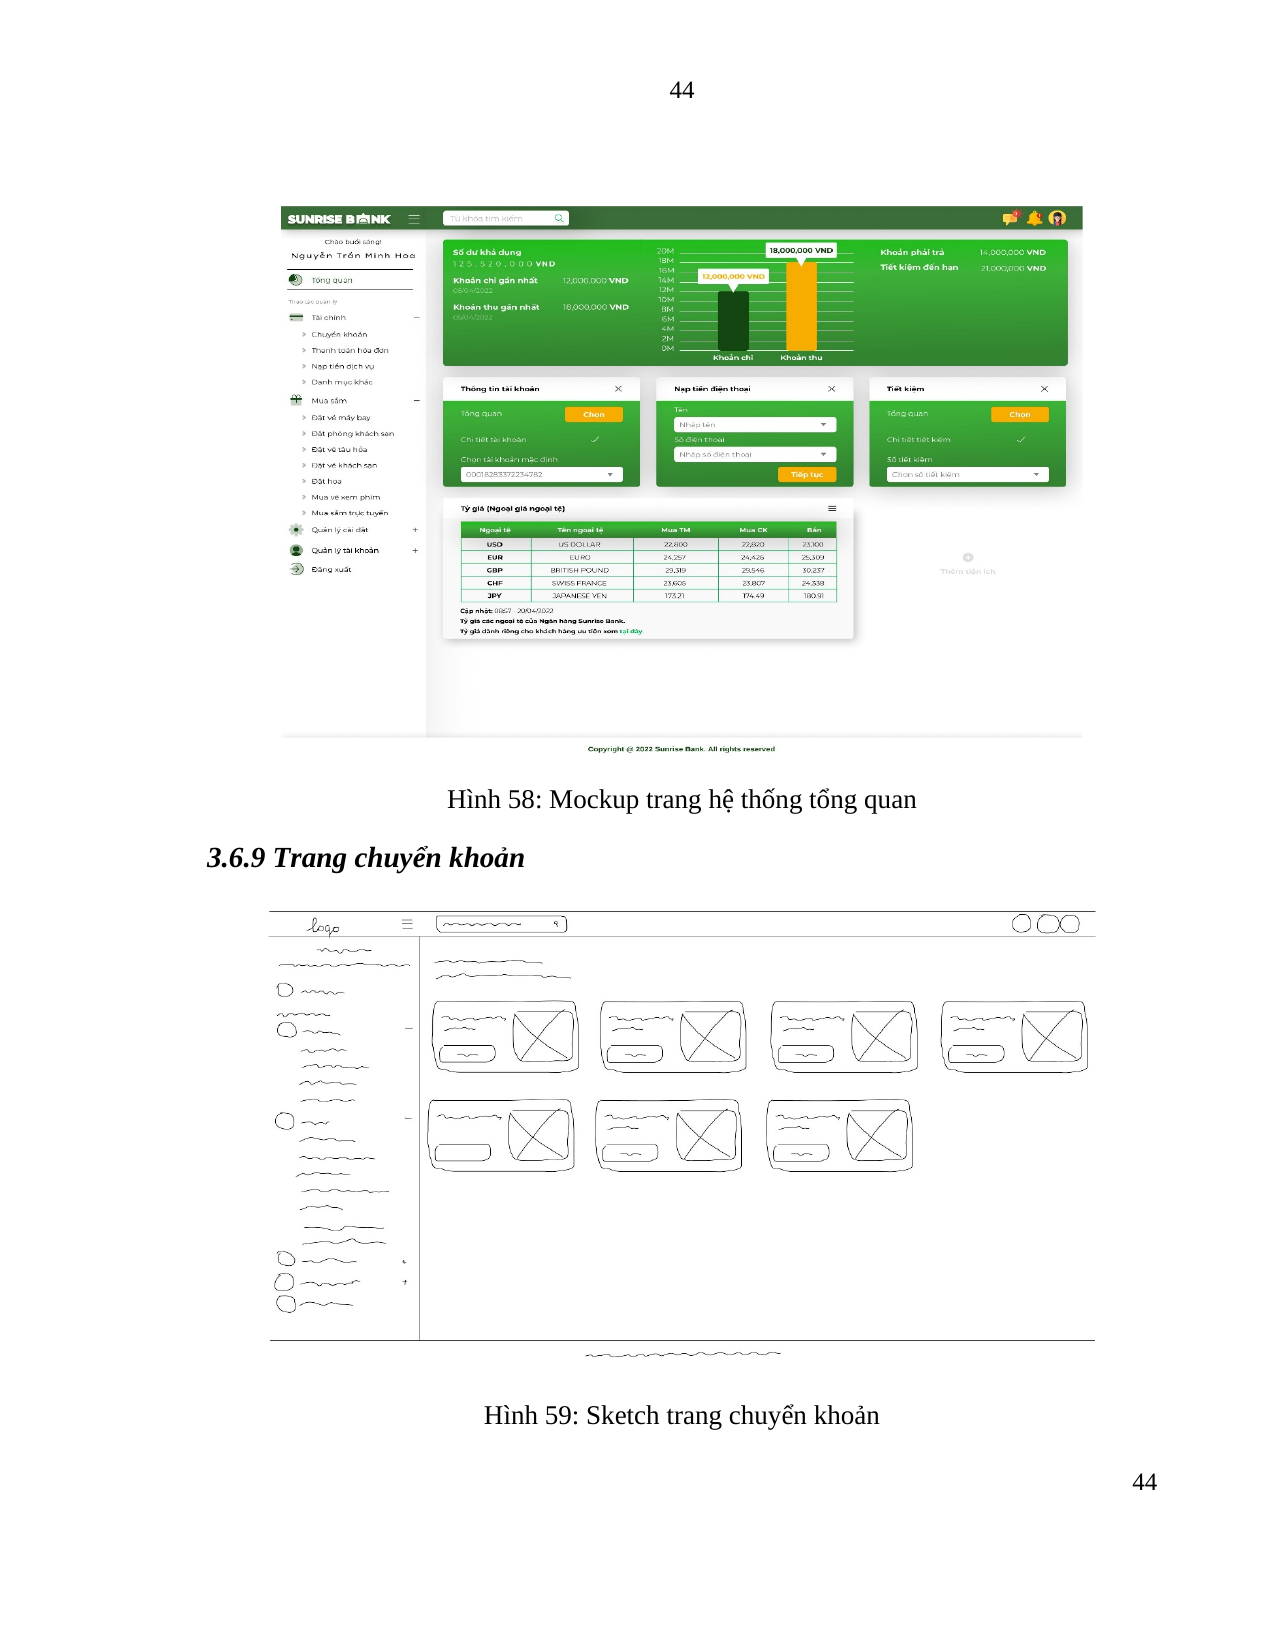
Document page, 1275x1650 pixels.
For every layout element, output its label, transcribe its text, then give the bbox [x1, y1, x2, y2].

text Hình 59: Sketch trang chuyển khoản [207, 1399, 1157, 1430]
text Hình 58: Mockup trang hệ thống tổng quan [207, 783, 1157, 815]
text 3.6.9 Trang chuyển khoản [207, 840, 1157, 874]
picture [281, 206, 1083, 759]
picture [268, 911, 1096, 1374]
